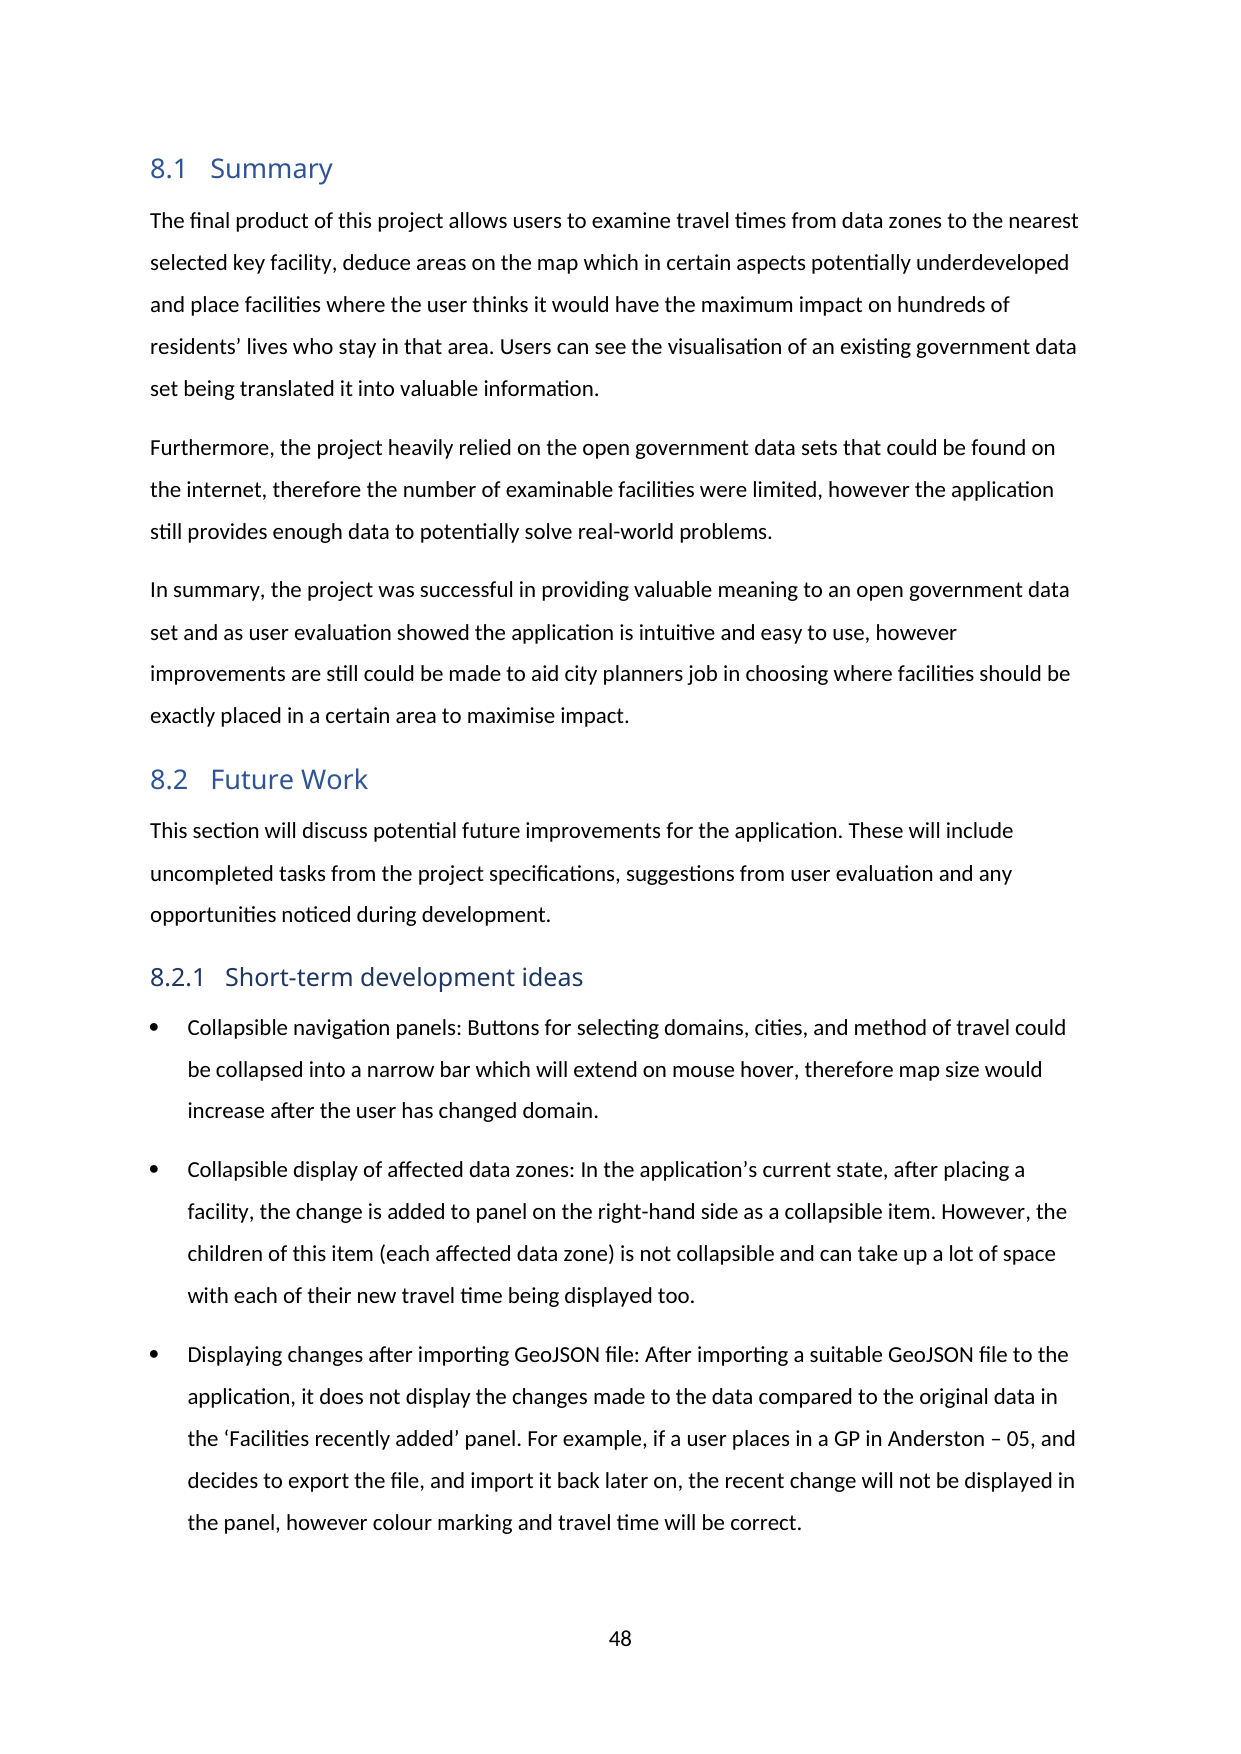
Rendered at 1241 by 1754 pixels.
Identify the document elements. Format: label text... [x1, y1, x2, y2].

subtitle Future Work [150, 760, 1090, 797]
subtitle Summary [150, 150, 1090, 187]
list Collapsible navigation panels: Buttons for selecting domains, cities, and method of travel could be collapsed into a narrow bar which will extend on mouse hover, therefore map size would increase after the user has changed domain. [150, 1013, 1090, 1125]
text The final product of this project allows users to examine travel times from data zones to the nearest selected key facility, deduce areas on the map which in certain aspects potentially underdeveloped and place facilities where the user thinks it would have the maximum impact on hundreds of residents’ lives who stay in that area. Users can see the visualisation of an existing government data set being translated it into valuable information. [150, 206, 1090, 402]
text In summary, the project was successful in providing valuable meaning to an open government data set and as user evaluation showed the application is intuitive and easy to use, however improvements are still could be made to aid city planners job in choosing where facilities should be exactly placed in a certain area to maximise impact. [150, 576, 1090, 729]
subtitle Short-term development ideas [150, 959, 1090, 993]
text Furthermore, the project heavily relied on the open government data sets that could be found on the internet, therefore the number of examinable facilities were limited, however the application still provides enough data to potentially solve real-world problems. [150, 433, 1090, 545]
list Collapsible display of affected data zones: In the application’s current state, after placing a facility, the change is added to panel on the right-hand side as a collapsible item. However, the children of this item (each affected data zone) is not collapsible and can take up a lot of space with each of their new travel time being displayed too. [150, 1155, 1090, 1309]
list Displaying changes after importing GeoJSON file: After importing a suitable GeoJSON file to the application, it does not display the changes made to the data compared to the original data in the ‘Facilities recently added’ panel. For example, if a user places in a GP in Anderston – 05, and decides to export the file, and import it back later on, the recent change will not be displayed in the panel, however colour marking and travel time will be correct. [150, 1340, 1090, 1536]
text This section will discuss potential future improvements for the application. These will include uncompleted tasks from the project specifications, suggestions from user evaluation and any opportunities noticed during development. [150, 817, 1090, 929]
